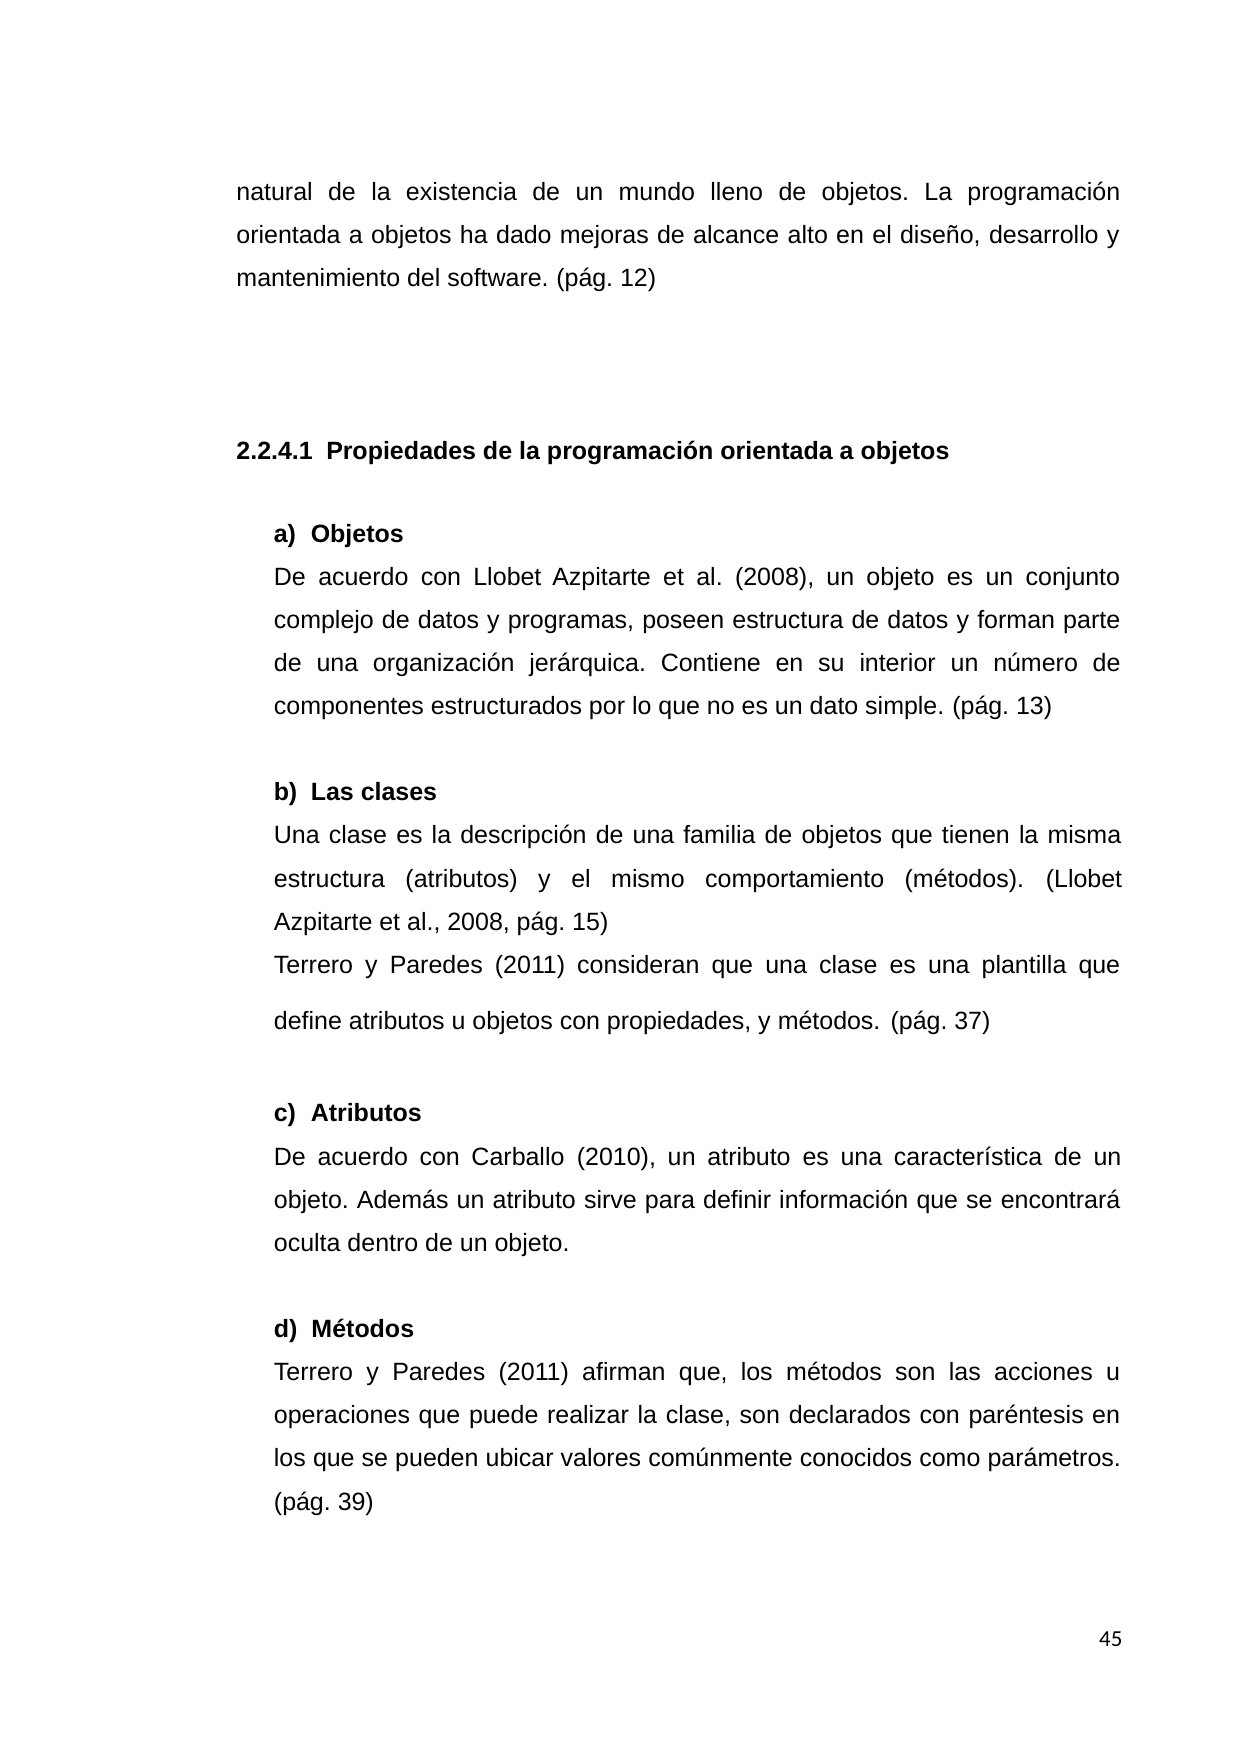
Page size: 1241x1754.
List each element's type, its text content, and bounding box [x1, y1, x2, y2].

text Terrero y Paredes (2011) afirman que, los métodos son las acciones u operaciones que puede realizar la clase, son declarados con paréntesis en los que se pueden ubicar valores comúnmente conocidos como parámetros. [274, 1357, 1122, 1515]
list Métodos [274, 1314, 1122, 1343]
subtitle Las clases [273, 777, 1122, 806]
text Una clase es la descripción de una familia de objetos que tienen la misma estructura (atributos) y el mismo comportamiento (métodos). (Llobet Azpitarte et al., 2008, pág. 15) [274, 820, 1122, 935]
text Terrero y Paredes (2011) consideran que una clase es una plantilla que define atributos u objetos con propiedades, y métodos. [274, 950, 1122, 1036]
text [236, 177, 1122, 292]
list De acuerdo con Carballo , un atributo es una característica de un objeto. Además un atributo sirve para definir información que se encontrará oculta dentro de un objeto. [274, 1142, 1122, 1257]
subtitle Objetos [273, 518, 1122, 547]
list Atributos [273, 1098, 1122, 1127]
subtitle Propiedades de la programación orientada a objetos [236, 436, 1122, 465]
text De acuerdo con Llobet Azpitarte et al. (2008), un objeto es un conjunto complejo de datos y programas, poseen estructura de datos y forman parte de una organización jerárquica. Contiene en su interior un número de componentes estructurados por lo que no es un dato simple. [274, 562, 1122, 720]
